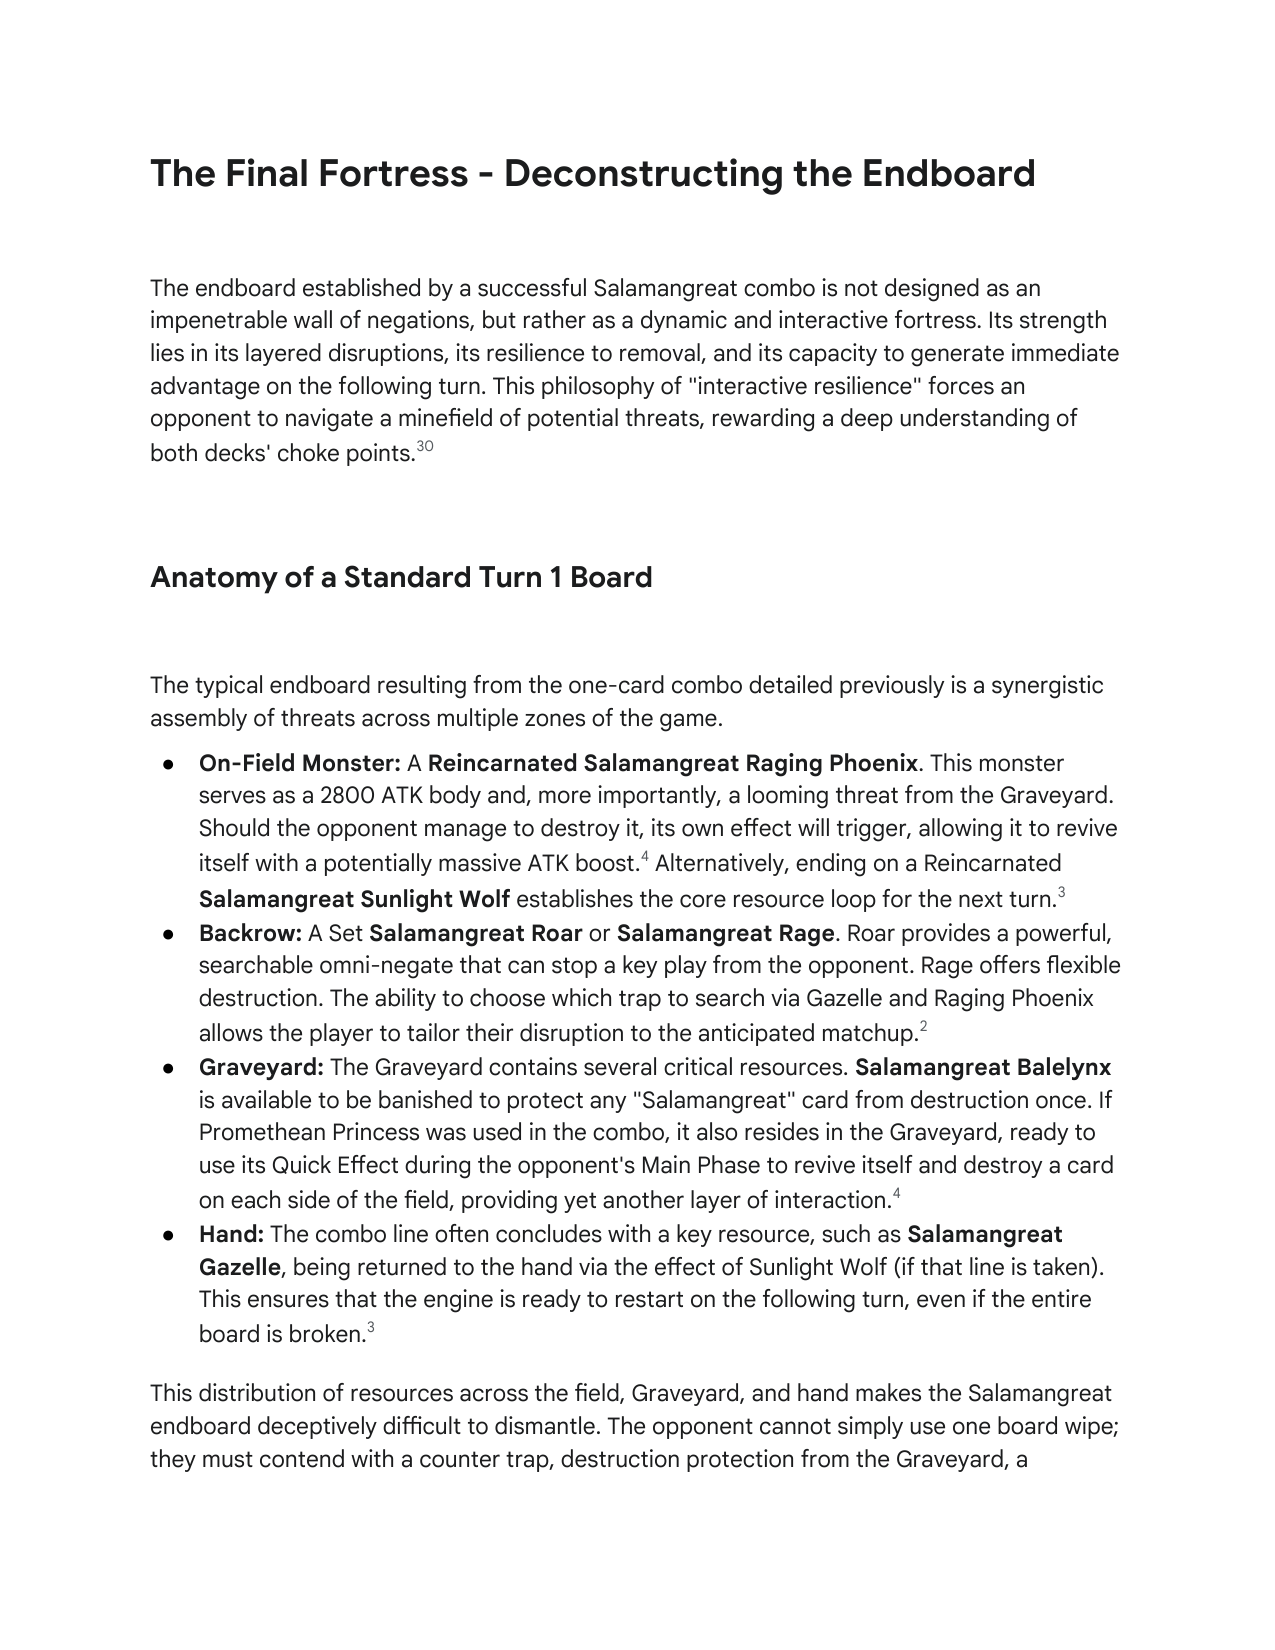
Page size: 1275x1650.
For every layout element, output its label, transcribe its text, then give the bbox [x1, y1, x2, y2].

list Hand: The combo line often concludes with a key resource, such as Salamangreat Gazelle, being returned to the hand via the effect of Sunlight Wolf (if that line is taken). This ensures that the engine is ready to restart on the following turn, even if the entire board is broken.3 [161, 1220, 1125, 1350]
list Graveyard: The Graveyard contains several critical resources. Salamangreat Balelynx is available to be banished to protect any "Salamangreat" card from destruction once. If Promethean Princess was used in the combo, it also resides in the Graveyard, ready to use its Quick Effect during the opponent's Main Phase to revive itself and destroy a card on each side of the field, providing yet another layer of interaction.4 [161, 1053, 1125, 1216]
list Backrow: A Set Salamangreat Roar or Salamangreat Rage. Roar provides a powerful, searchable omni-negate that can stop a key play from the opponent. Rage offers flexible destruction. The ability to choose which trap to search via Gazelle and Raging Phoenix allows the player to tailor their disruption to the anticipated matchup.2 [161, 919, 1125, 1049]
list On-Field Monster: A Reincarnated Salamangreat Raging Phoenix. This monster serves as a 2800 ATK body and, more importantly, a looming threat from the Graveyard. Should the opponent manage to destroy it, its own effect will trigger, allowing it to revive itself with a potentially massive ATK boost.4 Alternatively, ending on a Reincarnated Salamangreat Sunlight Wolf establishes the core resource loop for the next turn.3 [161, 749, 1125, 914]
subtitle Anatomy of a Standard Turn 1 Board [150, 559, 1125, 596]
text The typical endboard resulting from the one-card combo detailed previously is a synergistic assembly of threats across multiple zones of the game. [150, 671, 1125, 732]
text The endboard established by a successful Salamangreat combo is not designed as an impenetrable wall of negations, but rather as a dynamic and interactive fortress. Its strength lies in its layered disruptions, its resilience to removal, and its capacity to generate immediate advantage on the following turn. This philosophy of "interactive resilience" forces an opponent to navigate a minefield of potential threats, rewarding a deep understanding of both decks' choke points.30 [150, 274, 1125, 469]
subtitle The Final Fortress - Deconstructing the Endboard [150, 150, 1125, 197]
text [150, 1379, 1125, 1474]
